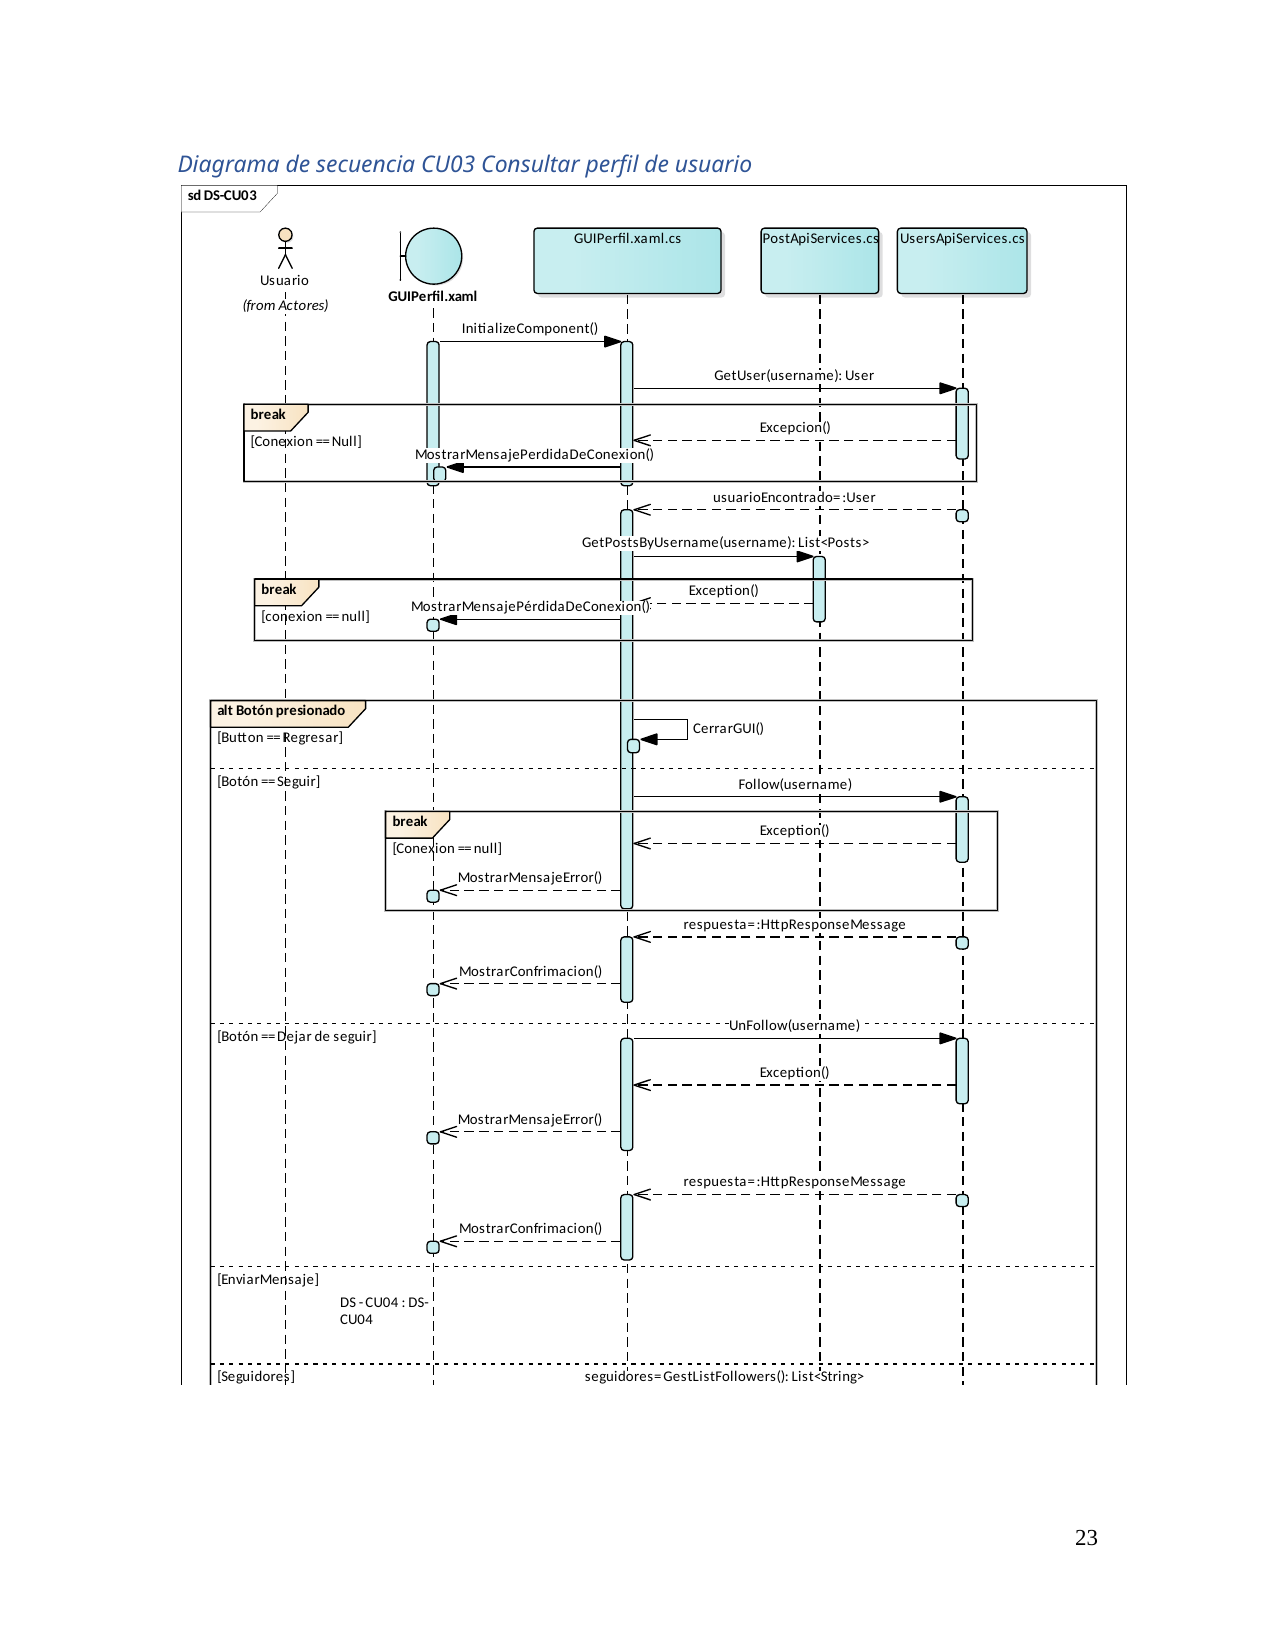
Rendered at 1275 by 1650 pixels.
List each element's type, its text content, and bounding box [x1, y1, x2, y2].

subtitle Diagrama de secuencia CU03 Consultar perfil de usuario [177, 148, 1098, 179]
